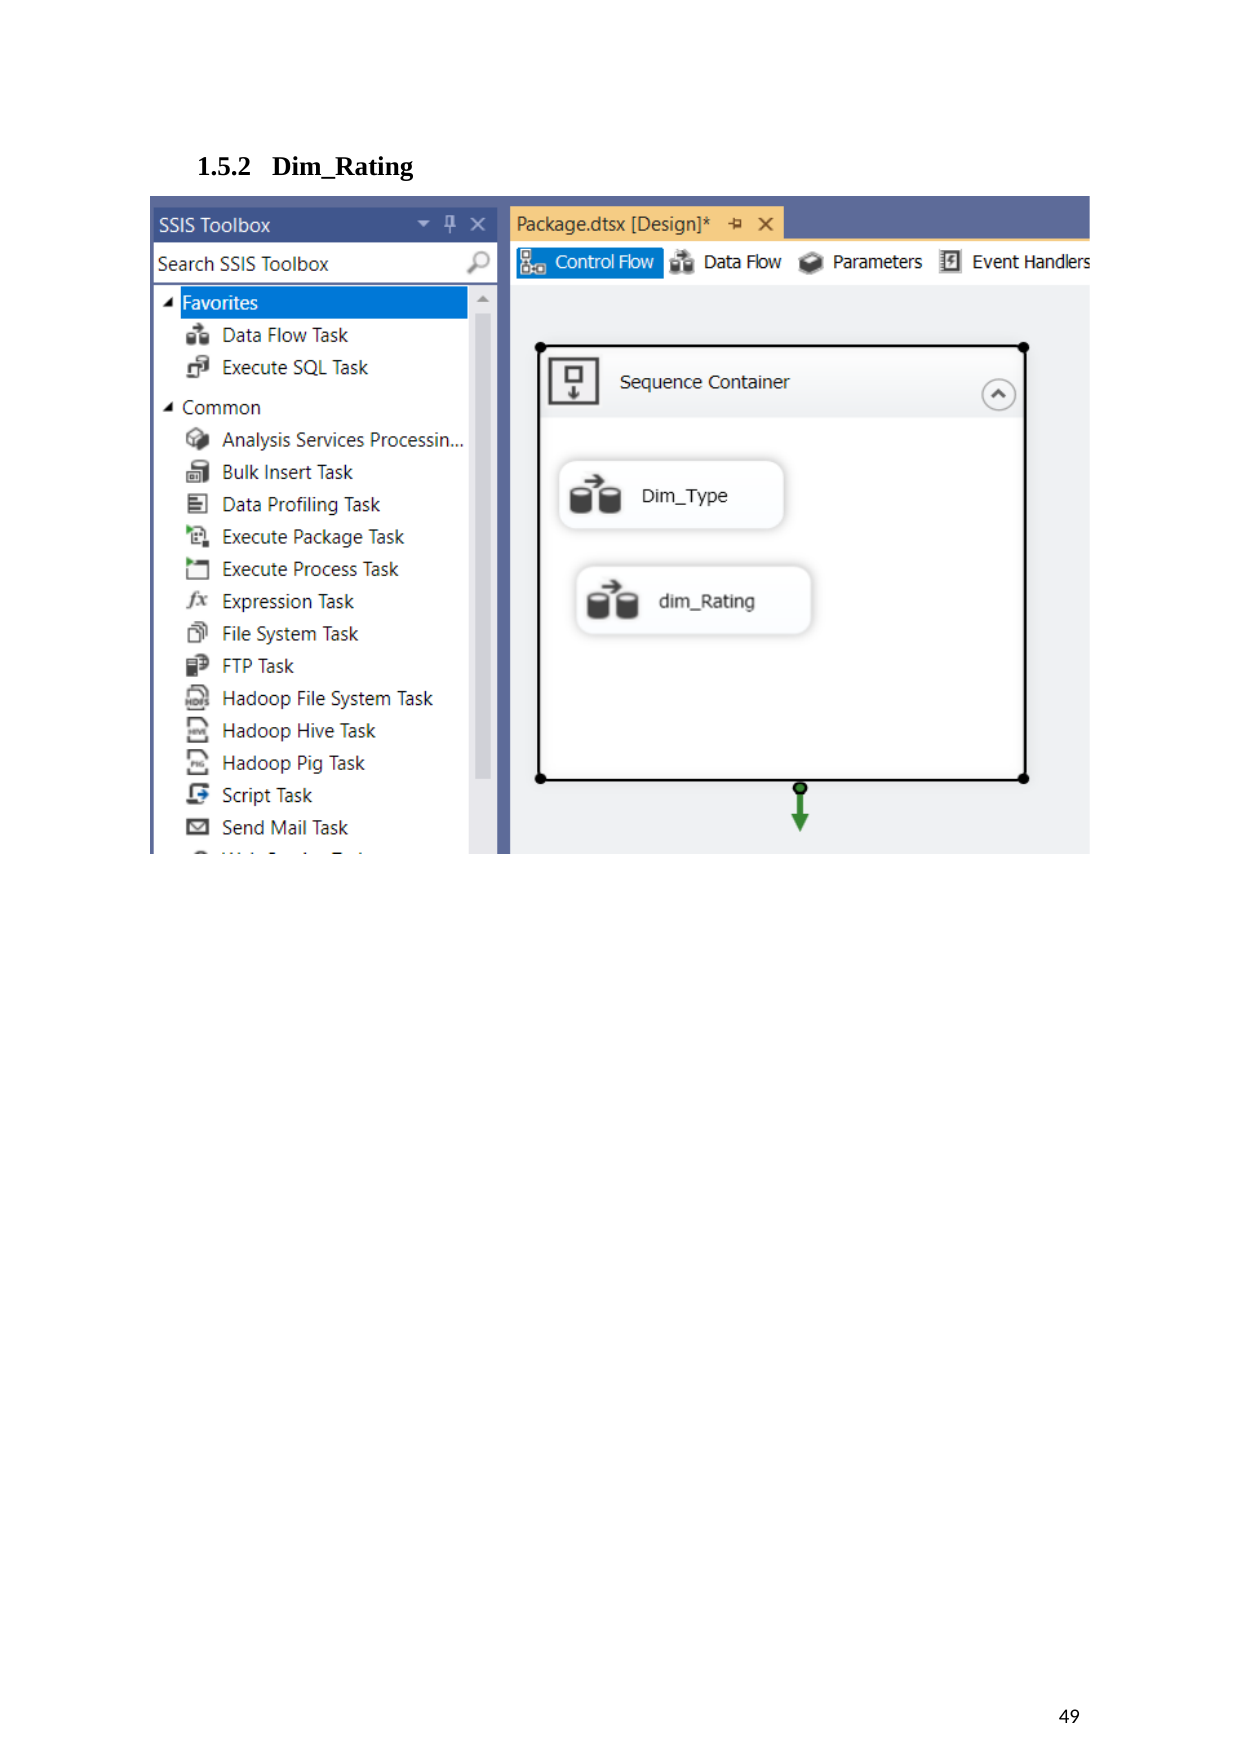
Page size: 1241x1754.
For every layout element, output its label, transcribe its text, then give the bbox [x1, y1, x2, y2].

picture [150, 196, 1090, 854]
subtitle Dim_Rating [197, 150, 1090, 181]
